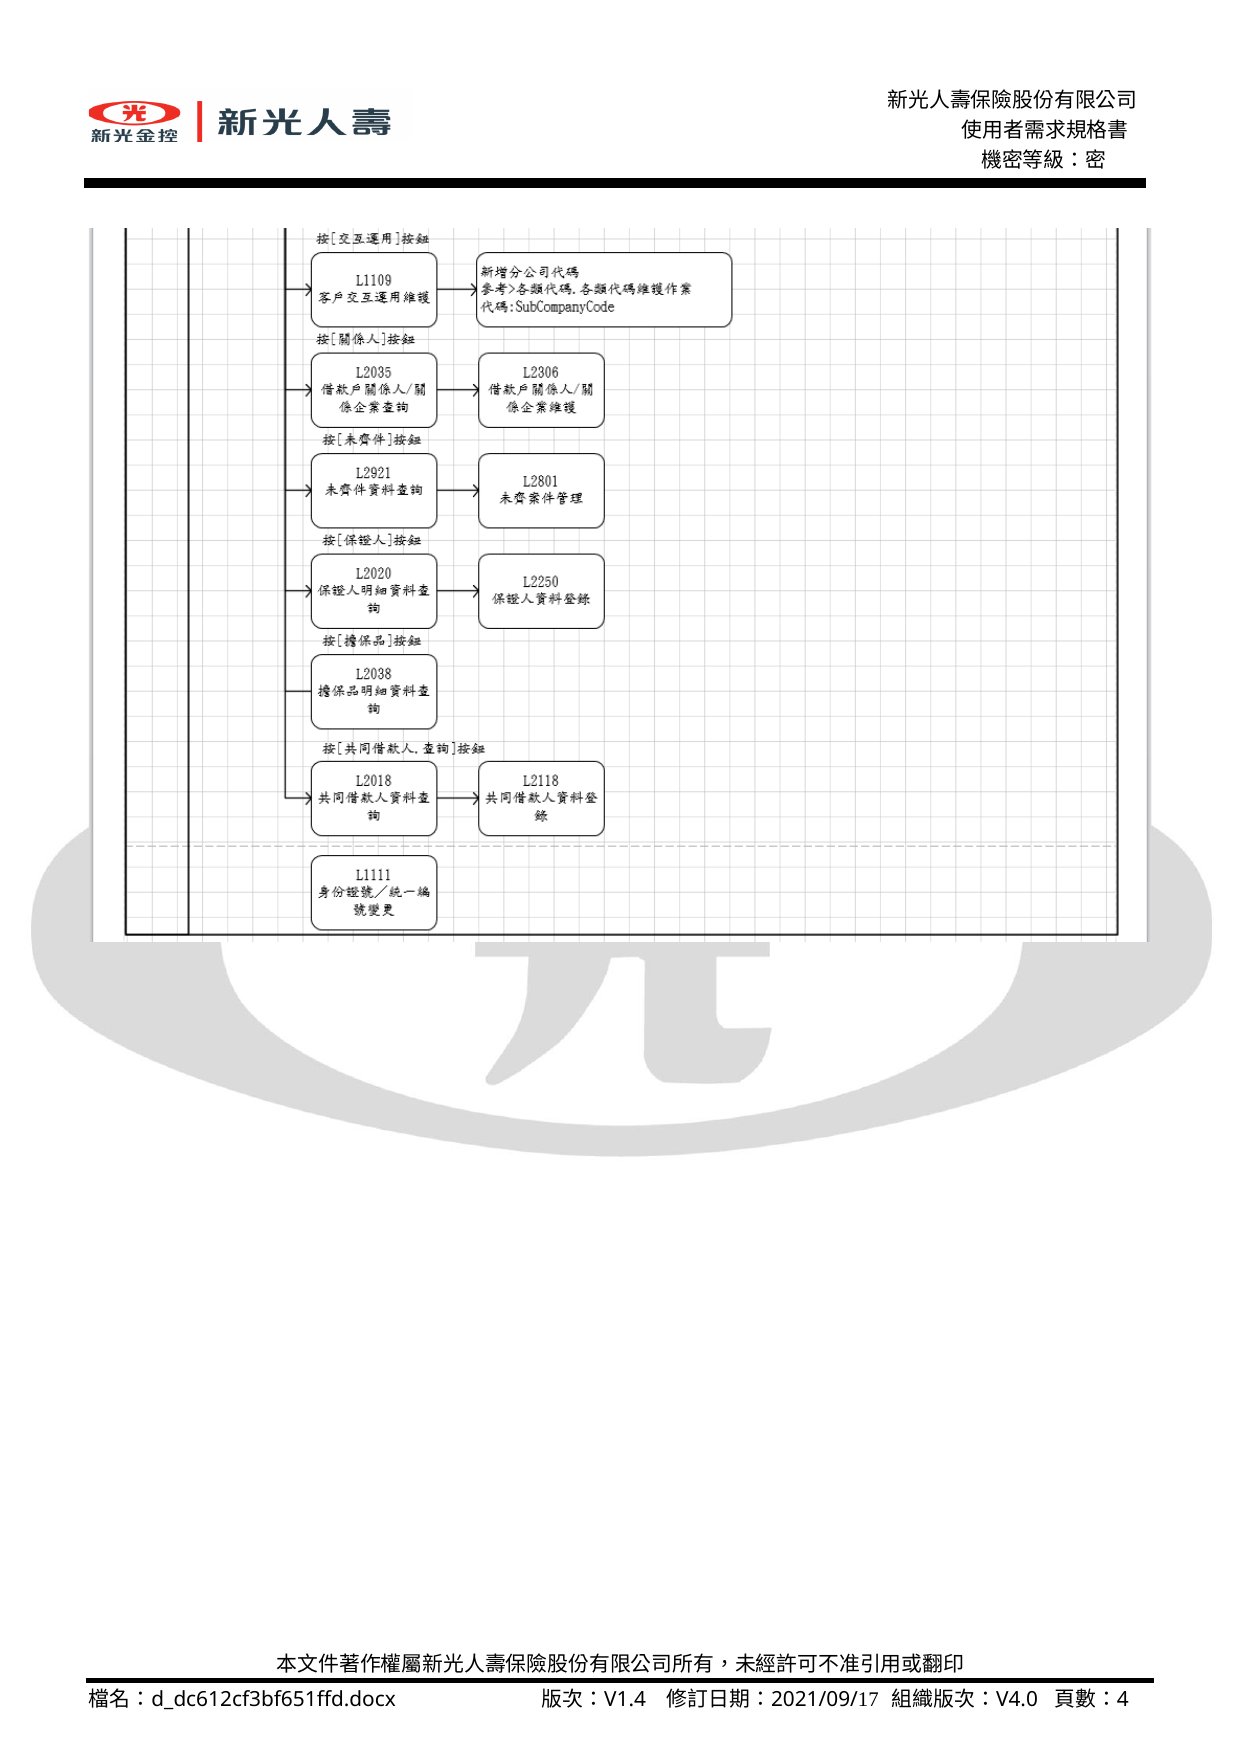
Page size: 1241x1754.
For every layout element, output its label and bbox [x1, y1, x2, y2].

picture [25, 228, 1215, 1163]
picture [88, 86, 414, 142]
